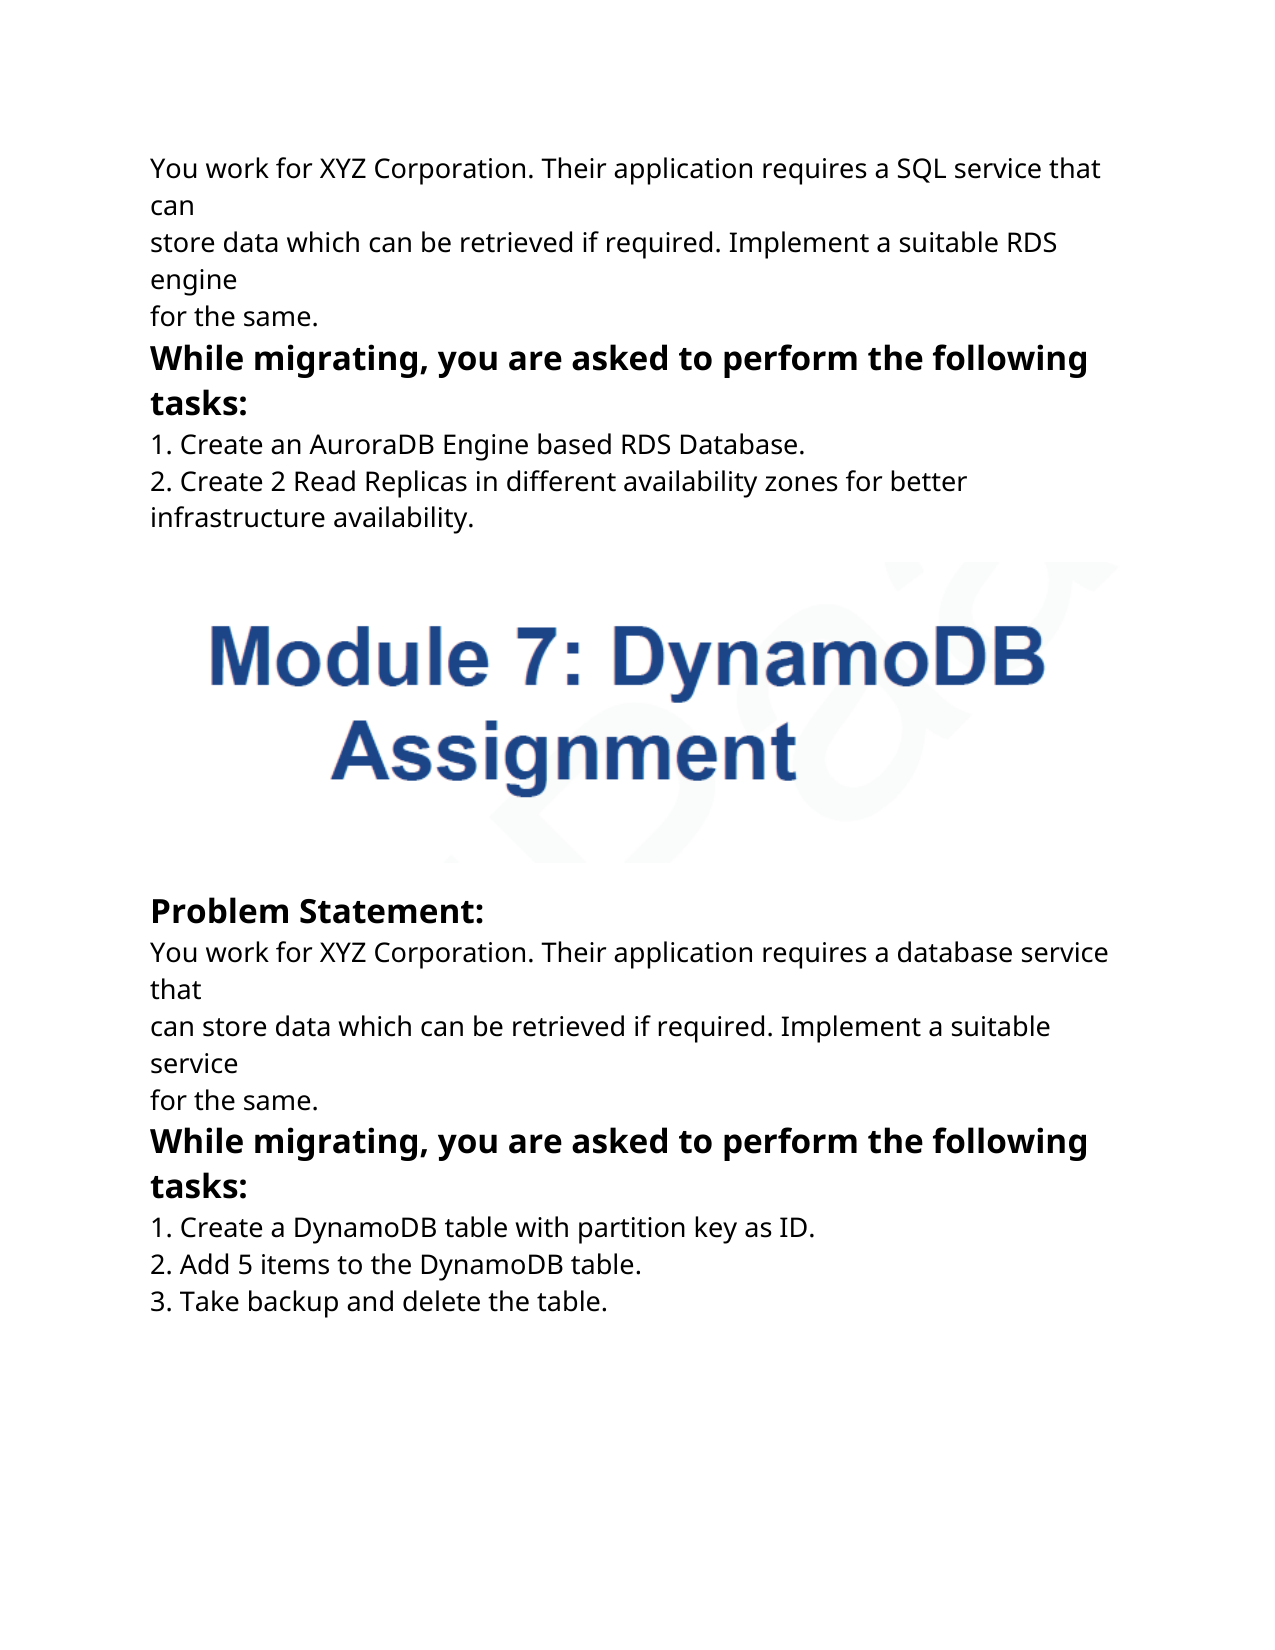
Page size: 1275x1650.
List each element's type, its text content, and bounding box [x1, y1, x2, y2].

text can store data which can be retrieved if required. Implement a suitable service [150, 1007, 1125, 1081]
text 1. Create a DynamoDB table with partition key as ID. [150, 1209, 1125, 1246]
text While migrating, you are asked to perform the following [150, 1118, 1125, 1163]
text While migrating, you are asked to perform the following [150, 334, 1125, 380]
text 2. Create 2 Read Replicas in different availability zones for better [150, 462, 1125, 499]
text store data which can be retrieved if required. Implement a suitable RDS engine [150, 224, 1125, 297]
text 3. Take backup and delete the table. [150, 1282, 1125, 1319]
text for the same. [150, 1081, 1125, 1118]
picture [150, 562, 1125, 863]
text for the same. [150, 297, 1125, 334]
text infrastructure availability. [150, 499, 1125, 536]
text tasks: [150, 380, 1125, 425]
text You work for XYZ Corporation. Their application requires a SQL service that can [150, 150, 1125, 224]
text tasks: [150, 1163, 1125, 1209]
text 1. Create an AuroraDB Engine based RDS Database. [150, 425, 1125, 462]
text Problem Statement: [150, 888, 1125, 933]
text You work for XYZ Corporation. Their application requires a database service that [150, 933, 1125, 1007]
text 2. Add 5 items to the DynamoDB table. [150, 1246, 1125, 1282]
